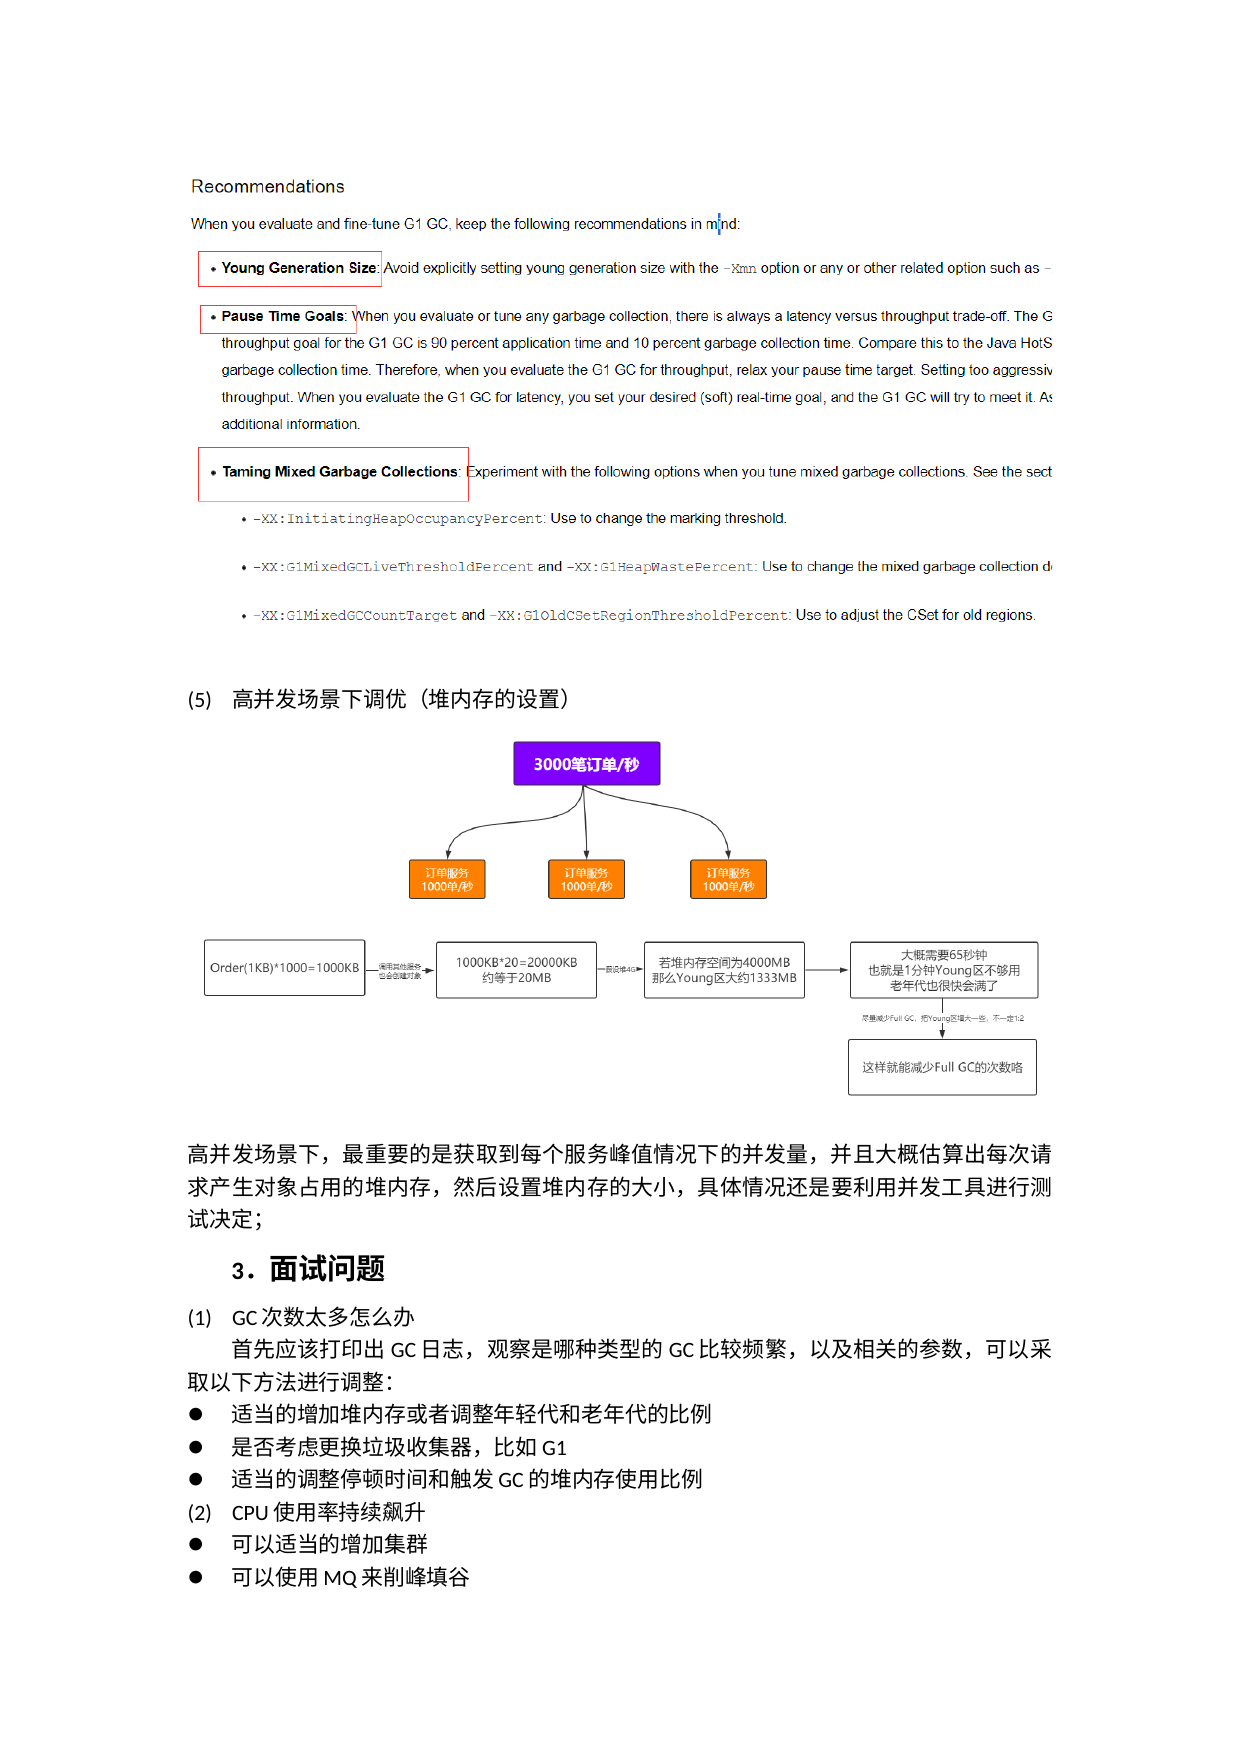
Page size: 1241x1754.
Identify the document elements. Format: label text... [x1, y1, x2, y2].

list CPU使用率持续飙升 [187, 1494, 1053, 1527]
list 可以使用MQ来削峰填谷 [187, 1559, 1053, 1592]
picture [187, 162, 1053, 634]
picture [187, 714, 1052, 1104]
list 高并发场景下，最重要的是获取到每个服务峰值情况下的并发量，并且大概估算出每次请求产生对象占用的堆内存，然后设置堆内存的大小，具体情况还是要利用并发工具进行测试决定； [187, 1137, 1053, 1234]
list 面试问题 [187, 1234, 1053, 1299]
list 高并发场景下调优（堆内存的设置） [187, 682, 1053, 714]
list 首先应该打印出GC日志，观察是哪种类型的GC比较频繁，以及相关的参数，可以采取以下方法进行调整： [187, 1332, 1053, 1397]
list 适当的调整停顿时间和触发GC的堆内存使用比例 [187, 1462, 1053, 1494]
list GC次数太多怎么办 [187, 1299, 1053, 1332]
list 适当的增加堆内存或者调整年轻代和老年代的比例 [187, 1397, 1053, 1429]
list 是否考虑更换垃圾收集器，比如G1 [187, 1429, 1053, 1462]
list 可以适当的增加集群 [187, 1527, 1053, 1559]
